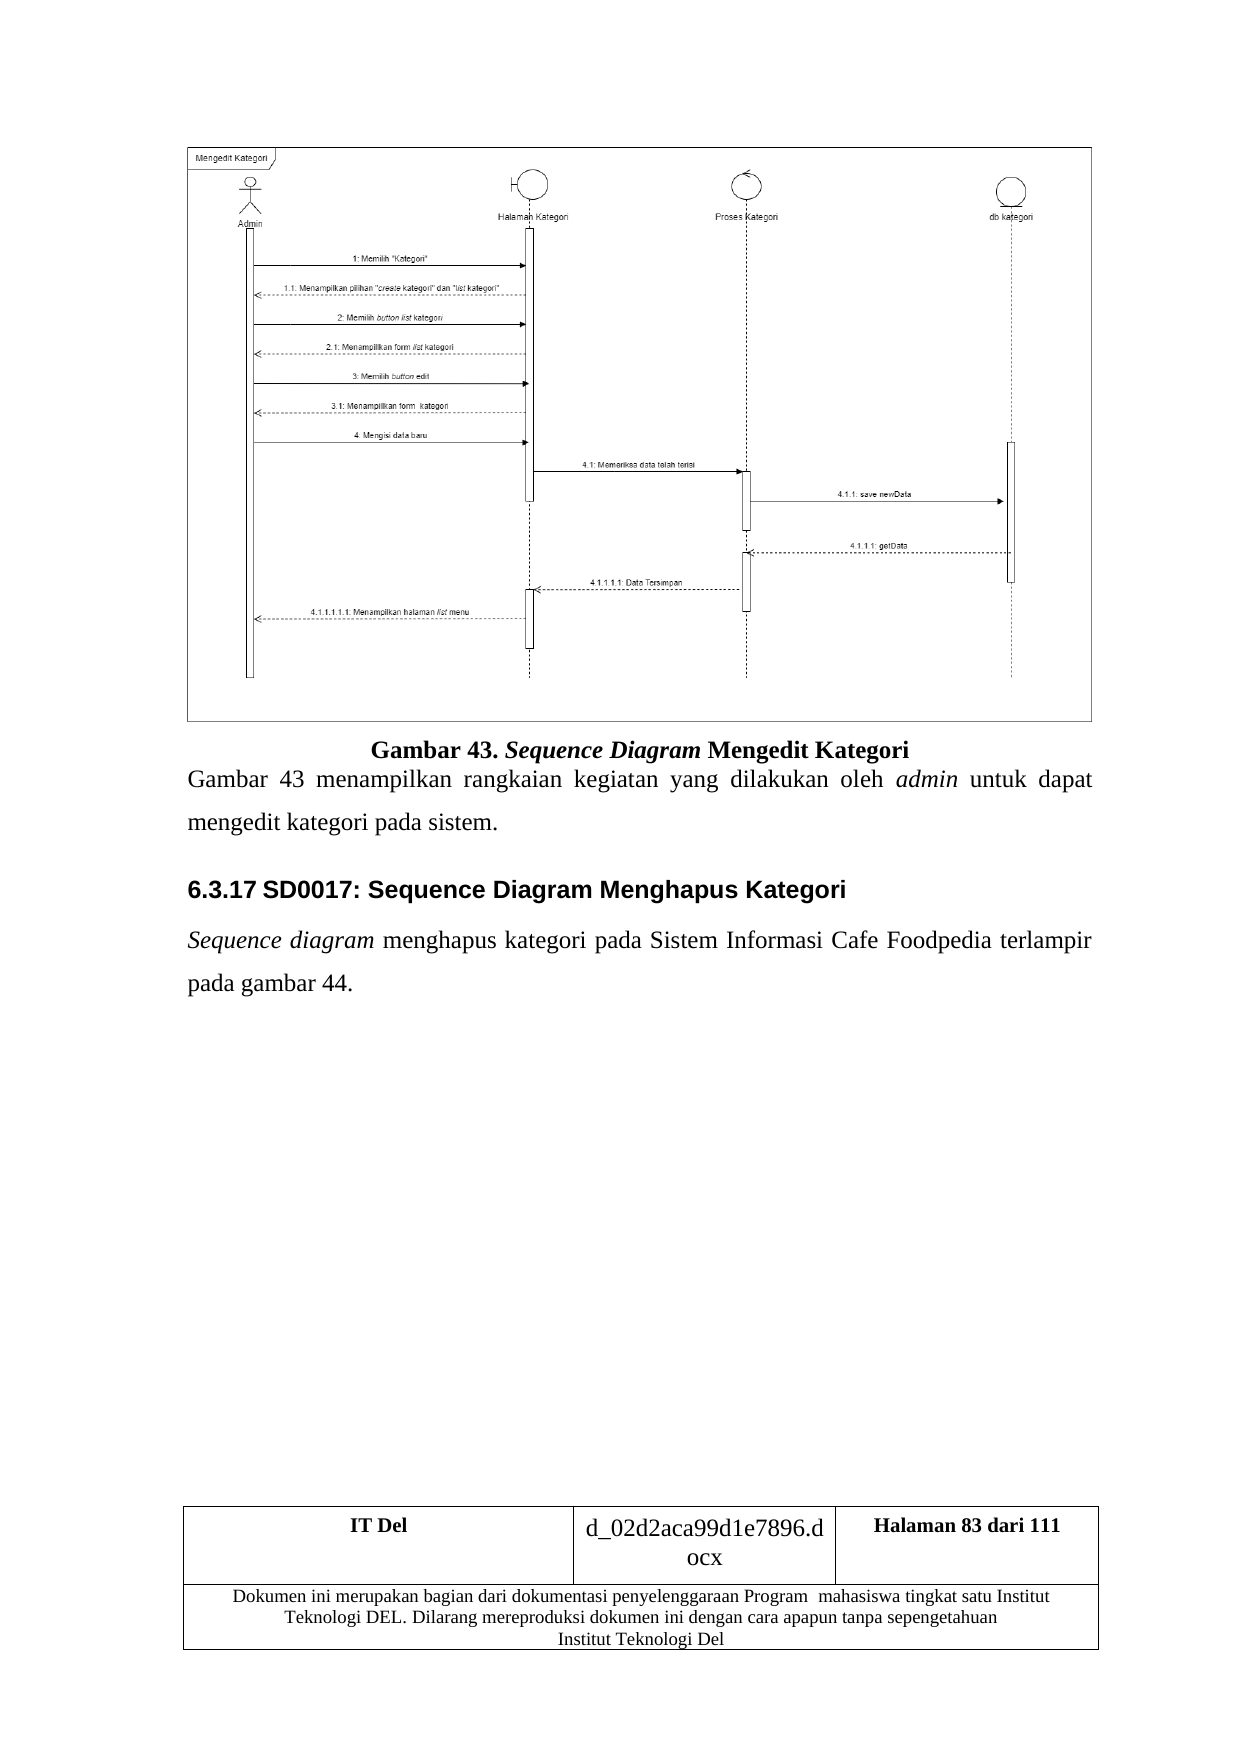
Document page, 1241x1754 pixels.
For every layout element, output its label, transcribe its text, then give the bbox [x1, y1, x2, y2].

text Gambar 43 menampilkan rangkaian kegiatan yang dilakukan oleh admin untuk dapat mengedit kategori pada sistem. [187, 764, 1092, 836]
text Sequence diagram menghapus kategori pada Sistem Informasi Cafe Foodpedia terlampir pada gambar 44. [187, 925, 1092, 997]
text Gambar 43. Sequence Diagram Mengedit Kategori [187, 736, 1092, 764]
subtitle SD0017: Sequence Diagram Menghapus Kategori [187, 876, 1092, 904]
picture [187, 147, 1092, 722]
